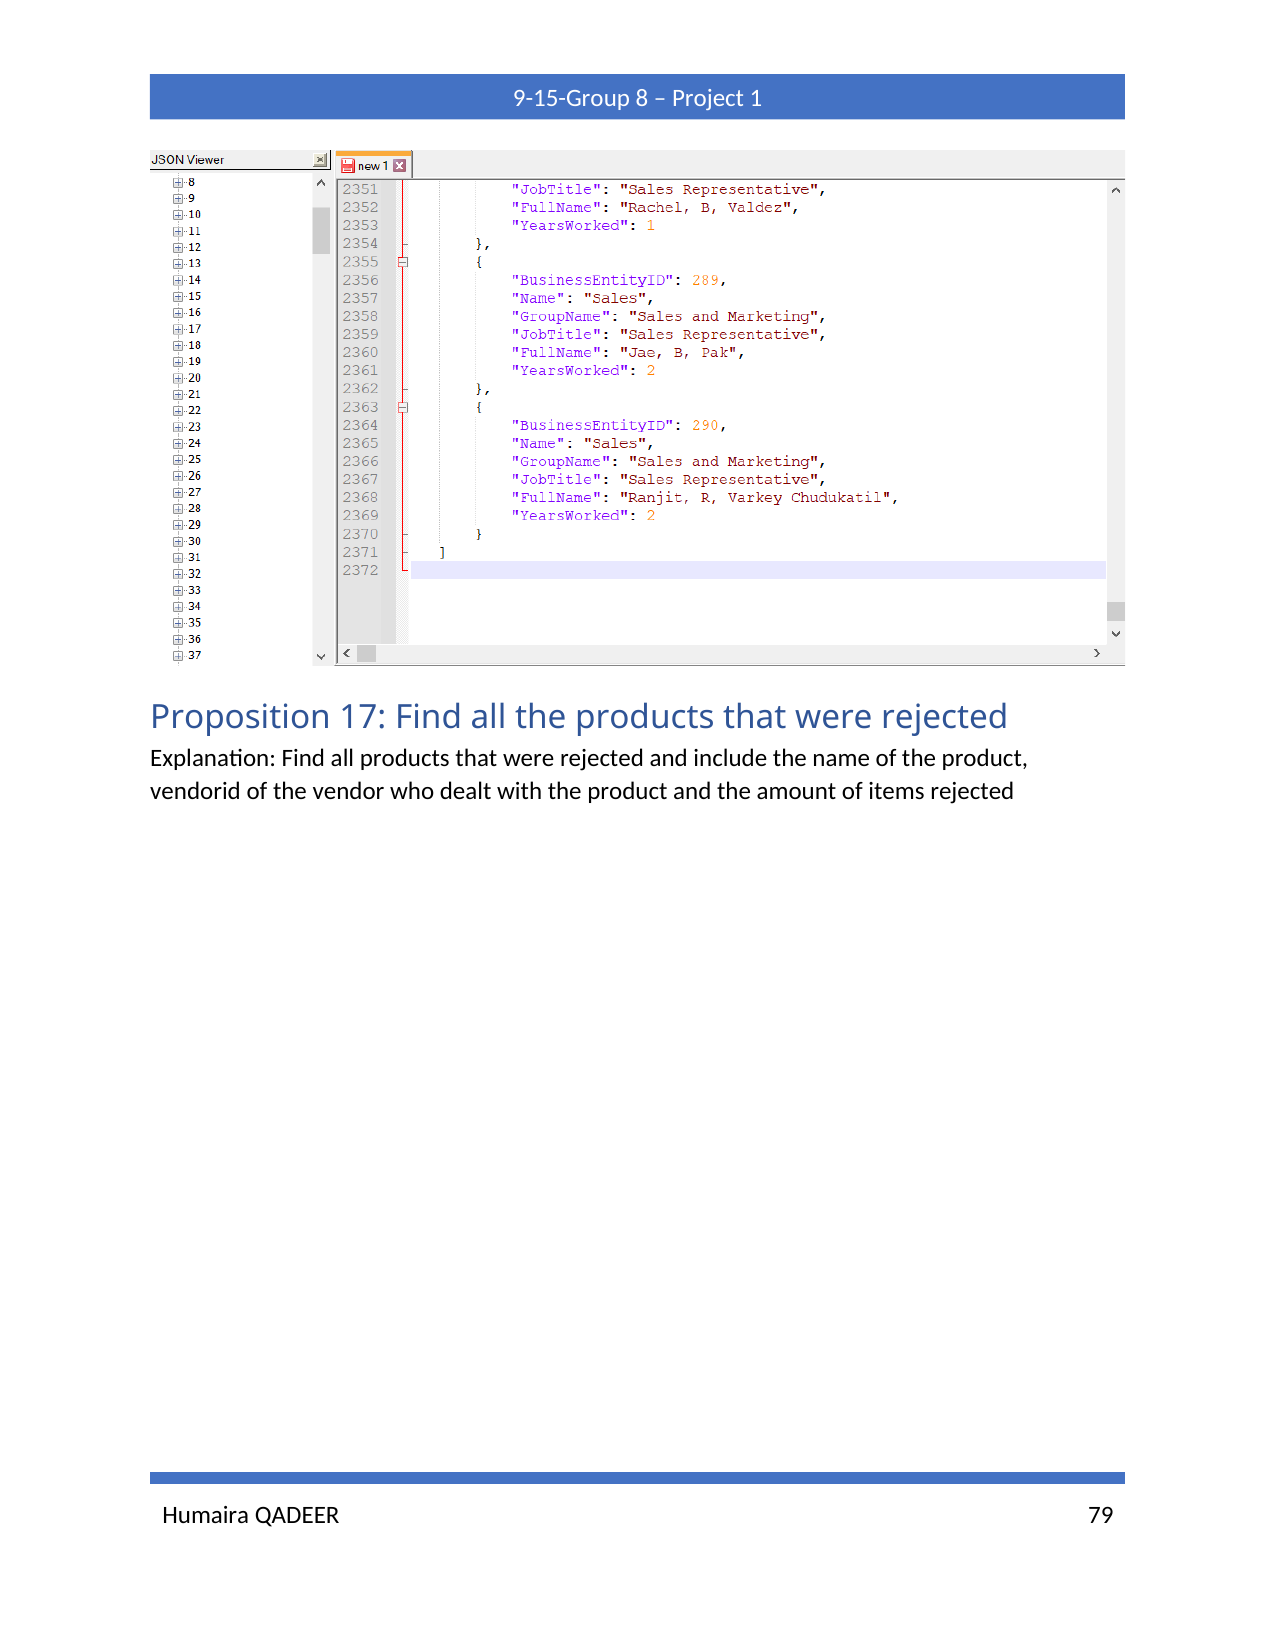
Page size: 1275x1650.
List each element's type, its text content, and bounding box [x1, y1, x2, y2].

text Explanation: Find all products that were rejected and include the name of the product, vendorid of the vendor who dealt with the product and the amount of items rejected [150, 742, 1125, 805]
picture [150, 150, 1125, 666]
subtitle Proposition 17: Find all the products that were rejected [150, 693, 1125, 738]
